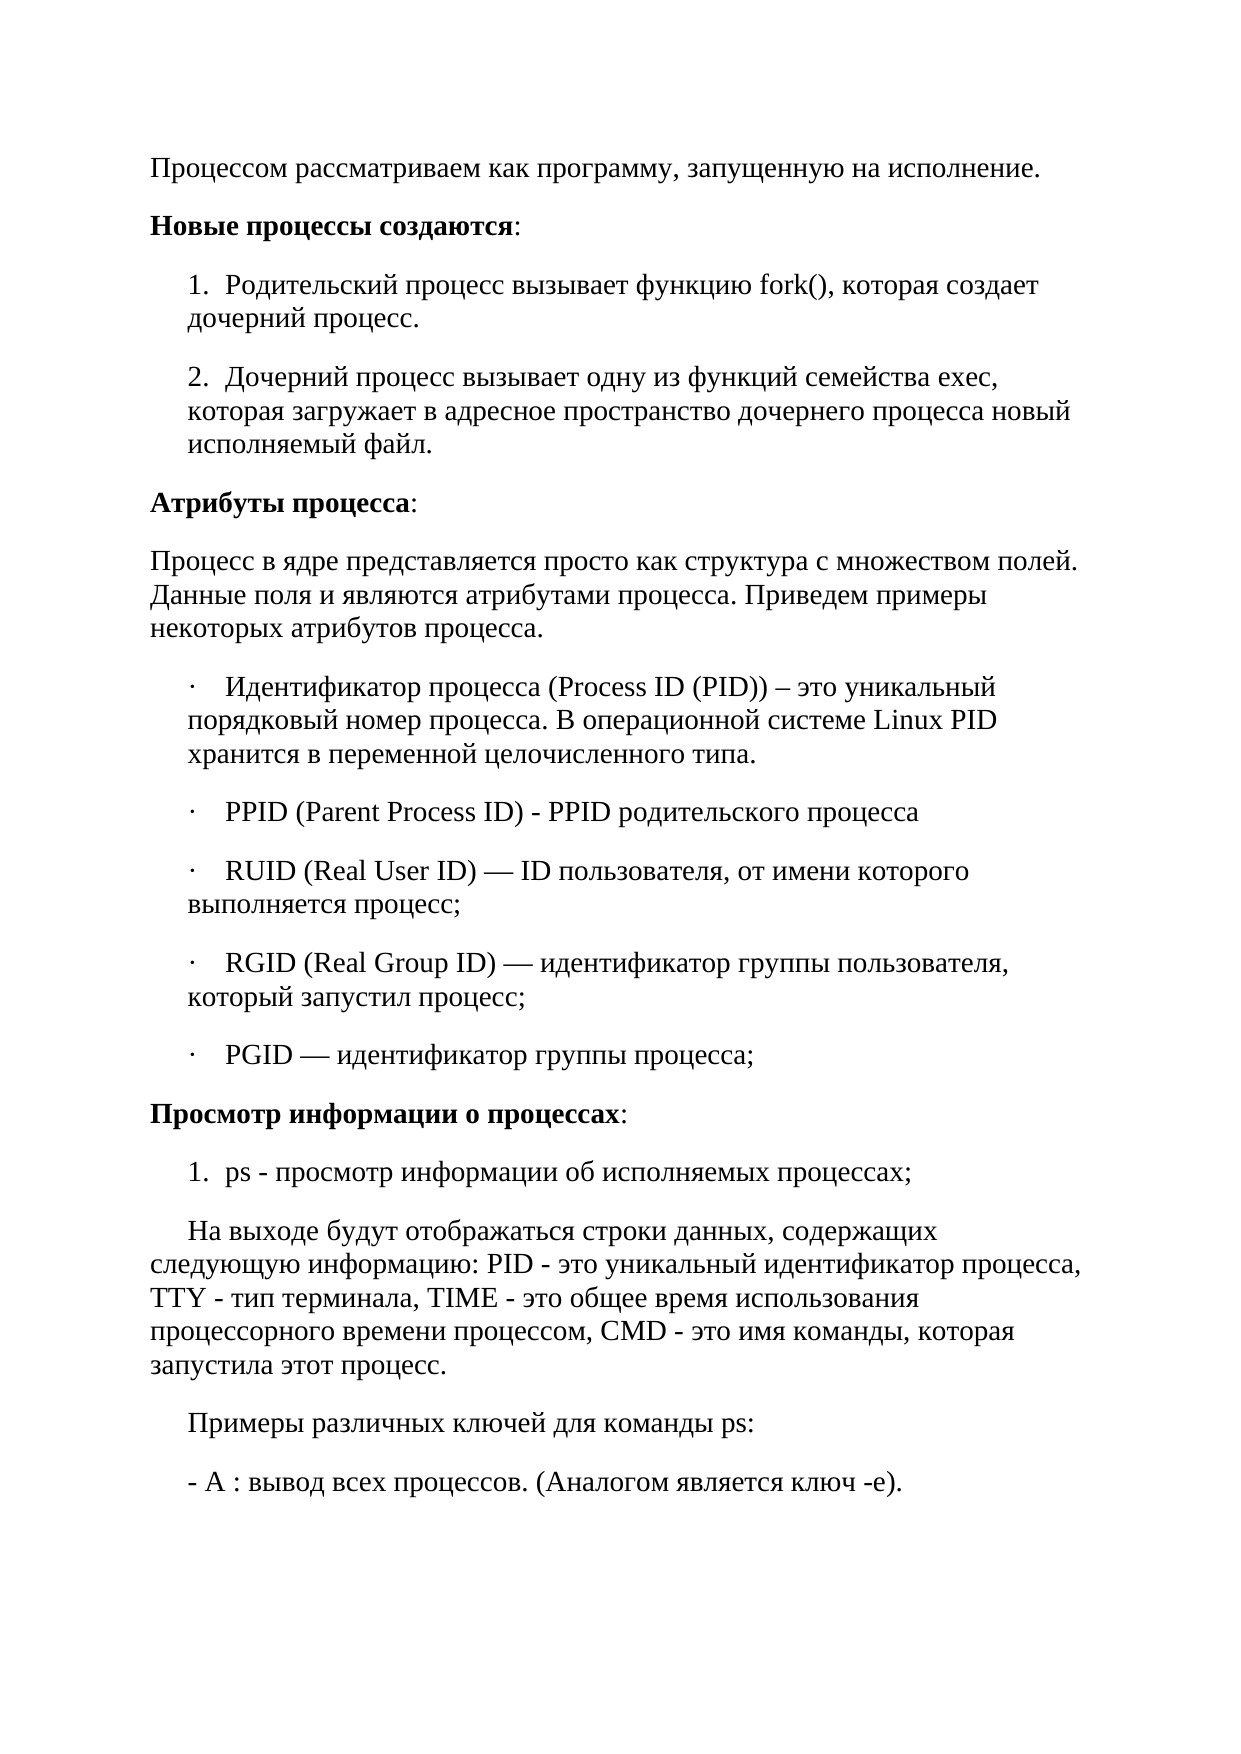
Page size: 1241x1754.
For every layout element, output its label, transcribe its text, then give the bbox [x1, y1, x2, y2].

text 1. ps - просмотр информации об исполняемых процессах; [187, 1154, 1090, 1188]
text Просмотр информации о процессах: [150, 1096, 1090, 1129]
text Примеры различных ключей для команды ps: [150, 1406, 1090, 1439]
text · RUID (Real User ID) — ID пользователя, от имени которого выполняется процесс; [187, 853, 1090, 920]
text Новые процессы создаются: [150, 208, 1090, 242]
text · RGID (Real Group ID) — идентификатор группы пользователя, который запустил процесс; [187, 945, 1090, 1012]
text Процесс в ядре представляется просто как структура с множеством полей. Данные поля и являются атрибутами процесса. Приведем примеры некоторых атрибутов процесса. [150, 543, 1090, 644]
text 1. Родительский процесс вызывает функцию fork(), которая создает дочерний процесс. [187, 267, 1090, 334]
text · Идентификатор процесса (Process ID (PID)) – это уникальный порядковый номер процесса. В операционной системе Linux PID хранится в переменной целочисленного типа. [187, 669, 1090, 769]
text · PGID — идентификатор группы процесса; [187, 1037, 1090, 1071]
text - A : вывод всех процессов. (Аналогом является ключ -e). [150, 1464, 1090, 1498]
text Процессом рассматриваем как программу, запущенную на исполнение. [150, 150, 1090, 183]
text Атрибуты процесса: [150, 485, 1090, 518]
text · PPID (Parent Process ID) - PPID родительского процесса [187, 794, 1090, 828]
text На выходе будут отображаться строки данных, содержащих следующую информацию: PID - это уникальный идентификатор процесса, TTY - тип терминала, TIME - это общее время использования процессорного времени процессом, CMD - это имя команды, которая запустила этот процесс. [150, 1213, 1090, 1381]
text 2. Дочерний процесс вызывает одну из функций семейства exec, которая загружает в адресное пространство дочернего процесса новый исполняемый файл. [187, 359, 1090, 460]
